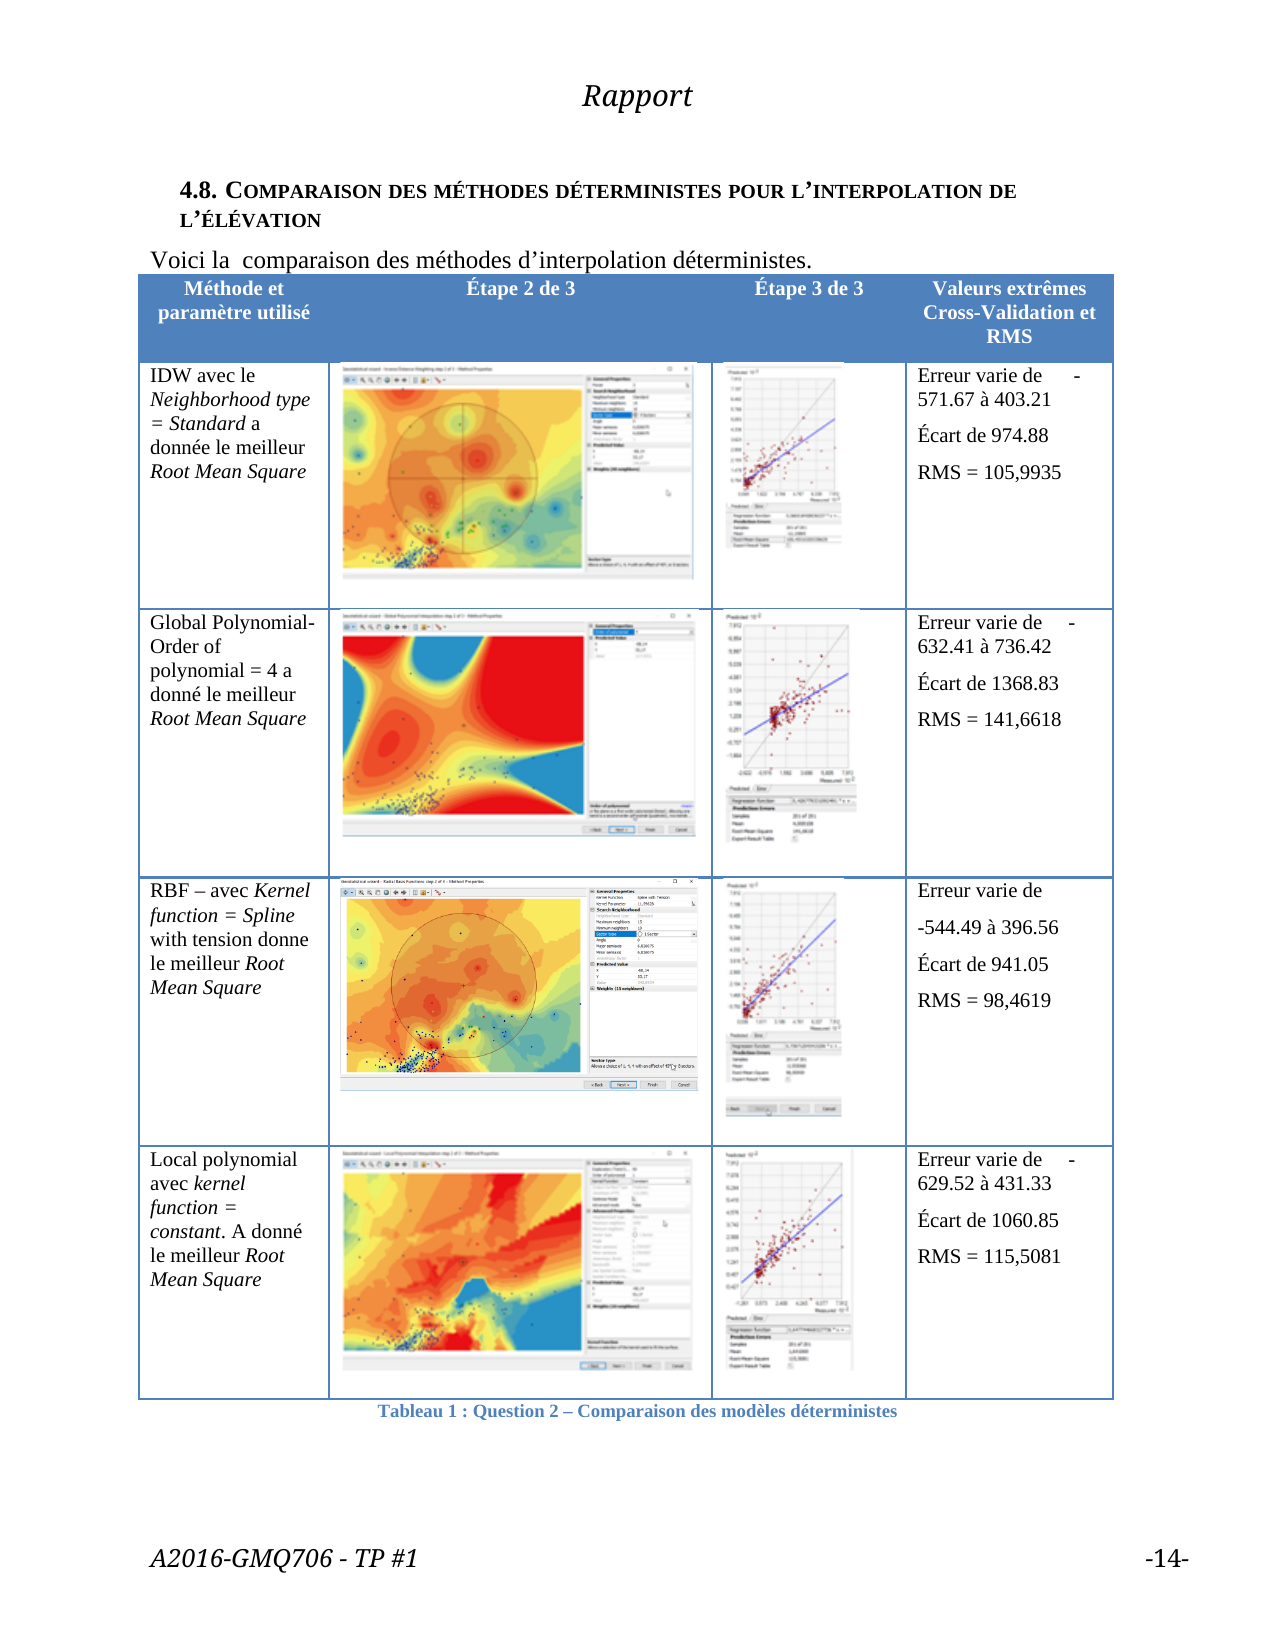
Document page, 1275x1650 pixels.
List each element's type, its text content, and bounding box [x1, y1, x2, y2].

table_header Étape 2 de 3 [330, 276, 711, 361]
text Voici la comparaison des méthodes d’interpolation déterministes. [150, 245, 1125, 274]
table_cell [330, 610, 711, 876]
table_cell [330, 879, 711, 1145]
table_cell Erreur varie de -571.67 à 403.21 Écart de 974.88 RMS = 105,9935 [907, 363, 1112, 608]
table_cell IDW avec le Neighborhood type = Standard a donnée le meilleur Root Mean Square [140, 363, 328, 608]
picture [723, 362, 845, 562]
picture [723, 1147, 856, 1373]
picture [723, 878, 845, 1120]
table_cell [713, 610, 905, 876]
table_cell RBF – avec Kernel function = Spline with tension donne le meilleur Root Mean Square [140, 879, 328, 1145]
picture [340, 1147, 695, 1373]
subtitle Comparaison des méthodes déterministes pour l’interpolation de l’élévation [179, 175, 1125, 232]
table_cell Global Polynomial- Order of polynomial = 4 a donné le meilleur Root Mean Square [140, 610, 328, 876]
table_cell Erreur varie de -632.41 à 736.42 Écart de 1368.83 RMS = 141,6618 [907, 610, 1112, 876]
table_cell [713, 1147, 905, 1398]
table_header Étape 3 de 3 [713, 276, 905, 361]
picture [340, 878, 699, 1091]
table_cell [713, 363, 905, 608]
table_cell Erreur varie de -629.52 à 431.33 Écart de 1060.85 RMS = 115,5081 [907, 1147, 1112, 1398]
table_header Méthode et paramètre utilisé [140, 276, 328, 361]
table_cell Local polynomial avec kernel function = constant. A donné le meilleur Root Mean Square [140, 1147, 328, 1398]
picture [340, 362, 697, 583]
picture [340, 609, 699, 840]
table_cell [713, 879, 905, 1145]
text Tableau 1 : Question 2 – Comparaison des modèles déterministes [150, 1400, 1125, 1422]
table_cell [330, 363, 711, 608]
picture [723, 609, 860, 852]
table_cell [330, 1147, 711, 1398]
table_header Valeurs extrêmes Cross-Validation et RMS [907, 276, 1112, 361]
table_cell Erreur varie de -544.49 à 396.56 Écart de 941.05 RMS = 98,4619 [907, 879, 1112, 1145]
